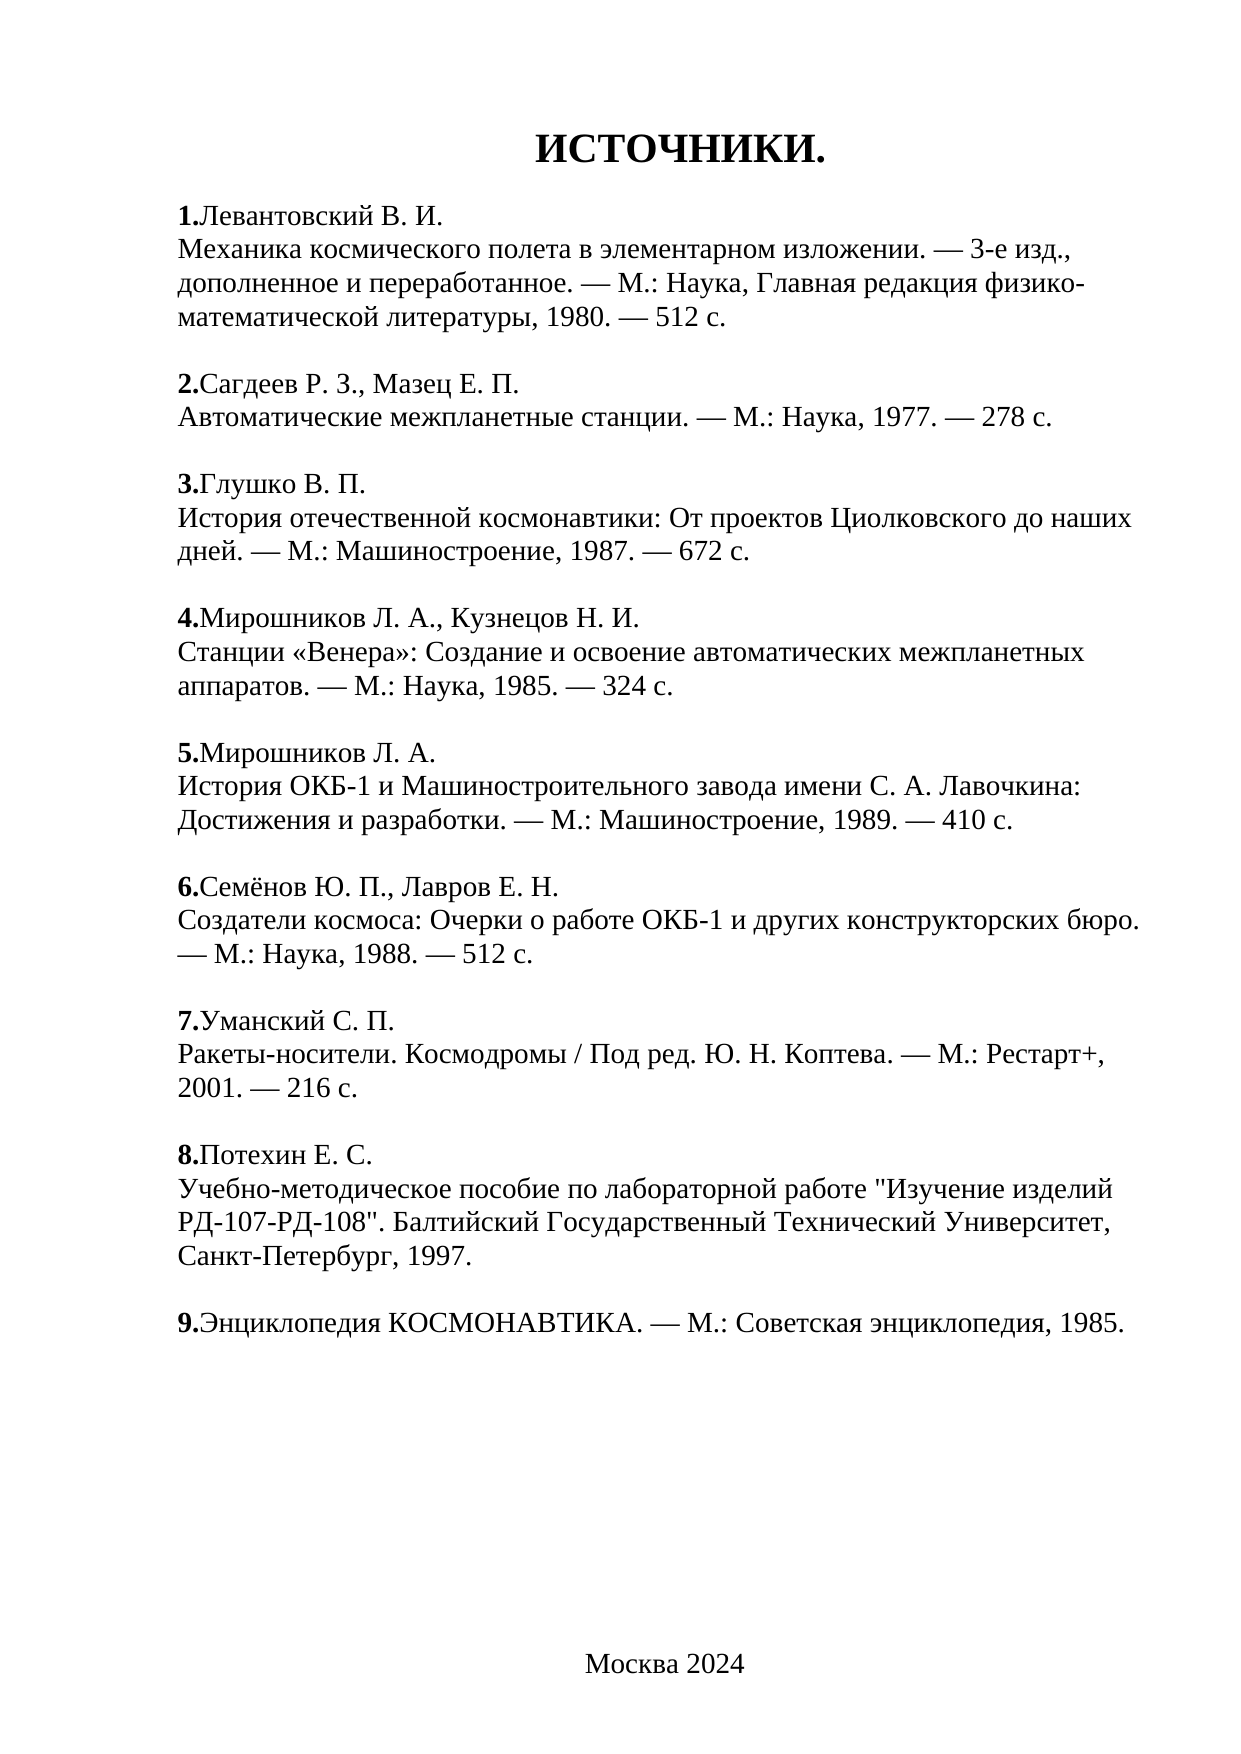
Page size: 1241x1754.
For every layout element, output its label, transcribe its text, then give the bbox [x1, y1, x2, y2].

text 7.Уманский С. П. [177, 1003, 1152, 1037]
subtitle ИСТОЧНИКИ. [346, 124, 1015, 172]
text История ОКБ-1 и Машиностроительного завода имени С. А. Лавочкина: Достижения и разработки. — М.: Машиностроение, 1989. — 410 с. [177, 768, 1152, 835]
text 3.Глушко В. П. [177, 466, 1152, 500]
text 4.Мирошников Л. А., Кузнецов Н. И. [177, 601, 1152, 634]
text 9.Энциклопедия КОСМОНАВТИКА. — М.: Советская энциклопедия, 1985. [177, 1305, 1152, 1338]
text Станции «Венера»: Создание и освоение автоматических межпланетных аппаратов. — М.: Наука, 1985. — 324 с. [177, 634, 1152, 701]
text Ракеты-носители. Космодромы / Под ред. Ю. Н. Коптева. — М.: Рестарт+, 2001. — 216 с. [177, 1037, 1152, 1104]
text Создатели космоса: Очерки о работе ОКБ-1 и других конструкторских бюро. — М.: Наука, 1988. — 512 с. [177, 902, 1152, 969]
text 5.Мирошников Л. А. [177, 735, 1152, 768]
text 8.Потехин Е. С. [177, 1137, 1152, 1171]
text 2.Сагдеев Р. З., Мазец Е. П. [177, 366, 1152, 399]
text История отечественной космонавтики: От проектов Циолковского до наших дней. — М.: Машиностроение, 1987. — 672 с. [177, 500, 1152, 567]
text Автоматические межпланетные станции. — М.: Наука, 1977. — 278 с. [177, 399, 1152, 433]
text 1.Левантовский В. И. [177, 198, 1152, 232]
text Учебно-методическое пособие по лабораторной работе "Изучение изделий РД-107-РД-108". Балтийский Государственный Технический Университет, Санкт-Петербург, 1997. [177, 1171, 1152, 1271]
text 6.Семёнов Ю. П., Лавров Е. Н. [177, 869, 1152, 902]
text Механика космического полета в элементарном изложении. — 3-е изд., дополненное и переработанное. — М.: Наука, Главная редакция физико-математической литературы, 1980. — 512 с. [177, 232, 1152, 332]
